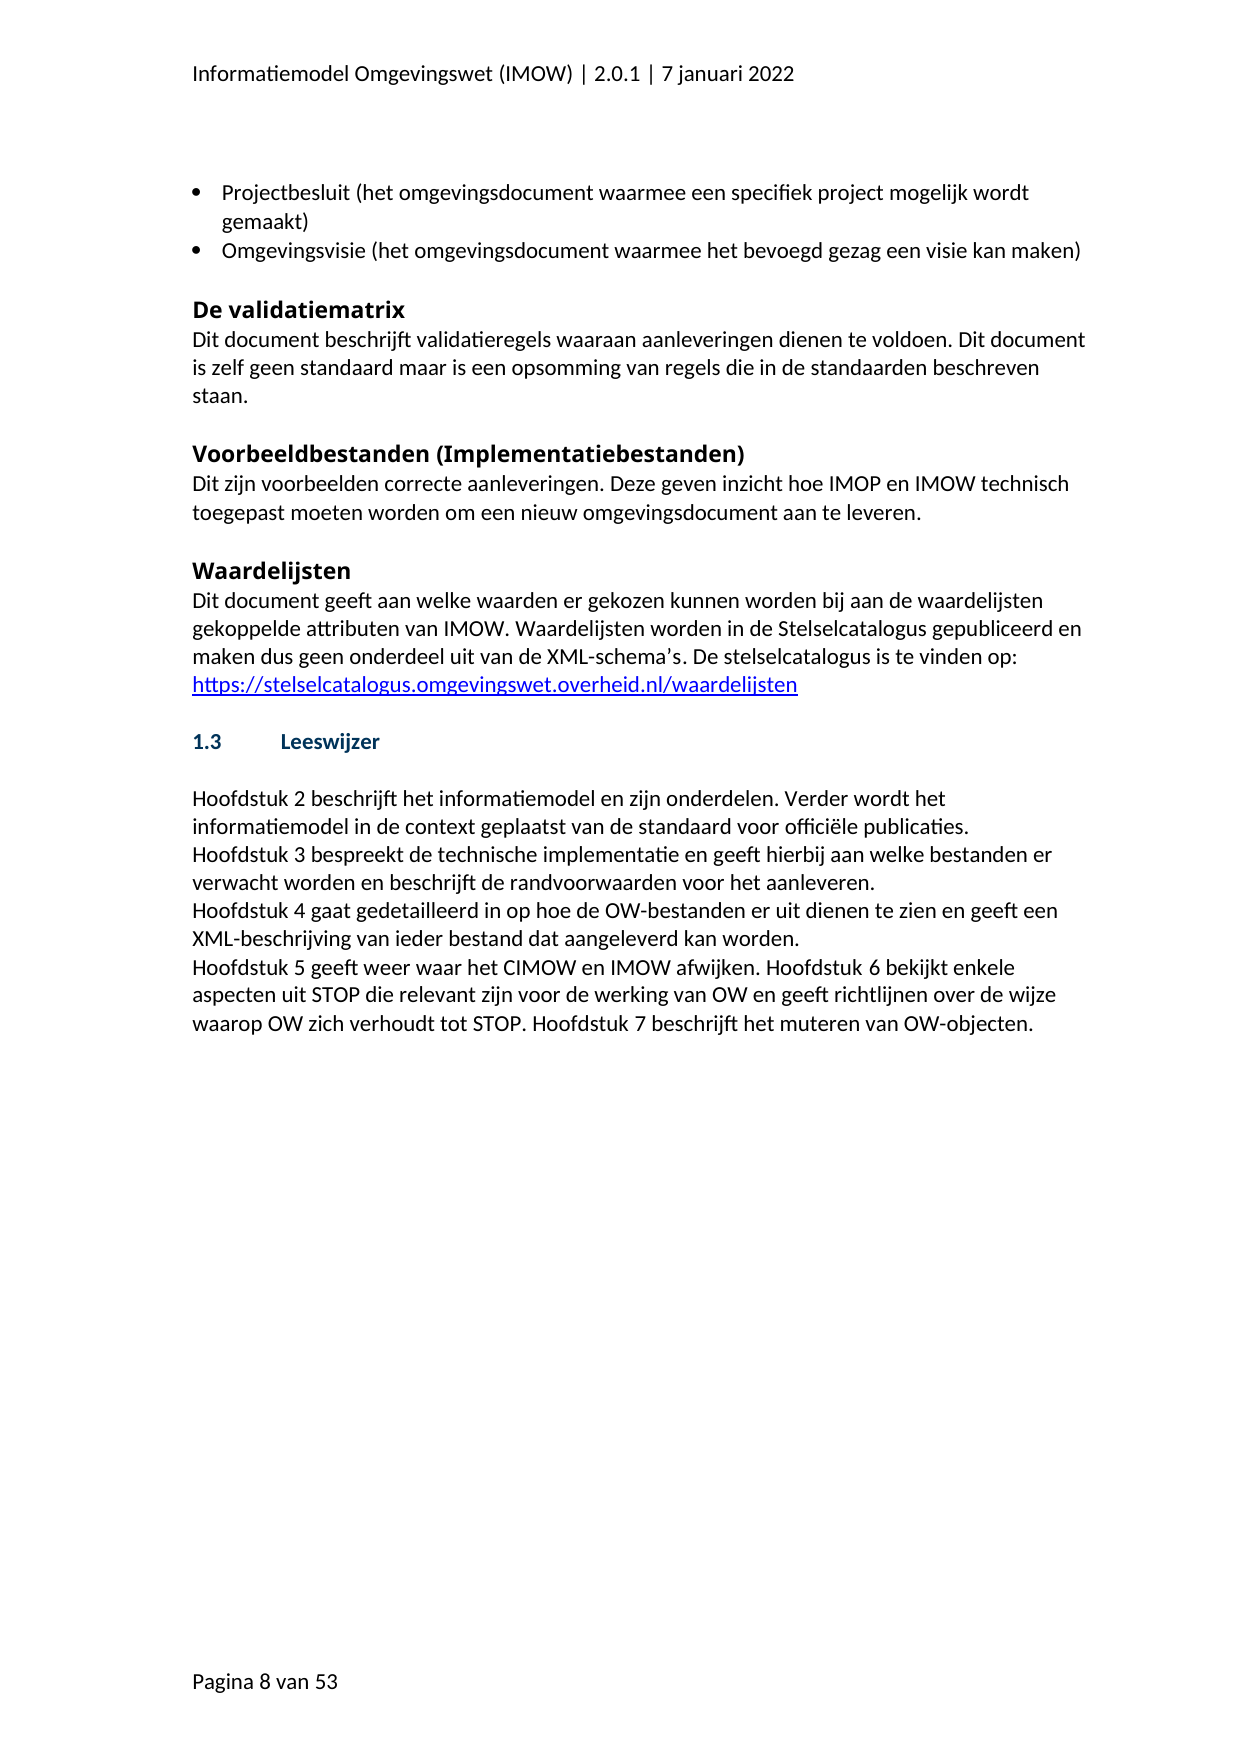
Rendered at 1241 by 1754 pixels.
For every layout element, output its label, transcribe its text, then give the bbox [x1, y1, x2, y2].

subtitle Leeswijzer [192, 727, 1092, 755]
text Hoofdstuk 2 beschrijft het informatiemodel en zijn onderdelen. Verder wordt het informatiemodel in de context geplaatst van de standaard voor officiële publicaties. [192, 784, 1092, 841]
subtitle Waardelijsten [192, 555, 1092, 586]
text Projectbesluit (het omgevingsdocument waarmee een specifiek project mogelijk wordt gemaakt) [192, 177, 1092, 236]
text Hoofdstuk 3 bespreekt de technische implementatie en geeft hierbij aan welke bestanden er verwacht worden en beschrijft de randvoorwaarden voor het aanleveren. [192, 841, 1092, 897]
text Omgevingsvisie (het omgevingsdocument waarmee het bevoegd gezag een visie kan maken) [192, 236, 1092, 265]
text Dit document beschrijft validatieregels waaraan aanleveringen dienen te voldoen. Dit document is zelf geen standaard maar is een opsomming van regels die in de standaarden beschreven staan. [192, 325, 1092, 409]
text Hoofdstuk 5 geeft weer waar het CIMOW en IMOW afwijken. Hoofdstuk 6 bekijkt enkele aspecten uit STOP die relevant zijn voor de werking van OW en geeft richtlijnen over de wijze waarop OW zich verhoudt tot STOP. Hoofdstuk 7 beschrijft het muteren van OW-objecten. [192, 953, 1092, 1037]
subtitle De validatiematrix [192, 294, 1092, 325]
text Hoofdstuk 4 gaat gedetailleerd in op hoe de OW-bestanden er uit dienen te zien en geeft een XML-beschrijving van ieder bestand dat aangeleverd kan worden. [192, 897, 1092, 953]
subtitle Voorbeeldbestanden (Implementatiebestanden) [192, 438, 1092, 469]
text Dit zijn voorbeelden correcte aanleveringen. Deze geven inzicht hoe IMOP en IMOW technisch toegepast moeten worden om een nieuw omgevingsdocument aan te leveren. [192, 469, 1092, 526]
text Dit document geeft aan welke waarden er gekozen kunnen worden bij aan de waardelijsten gekoppelde attributen van IMOW. Waardelijsten worden in de Stelselcatalogus gepubliceerd en maken dus geen onderdeel uit van de XML-schema’s. De stelselcatalogus is te vinden op: https://stelselcatalogus.omgevingswet.overheid.nl/waardelijsten [192, 586, 1092, 698]
